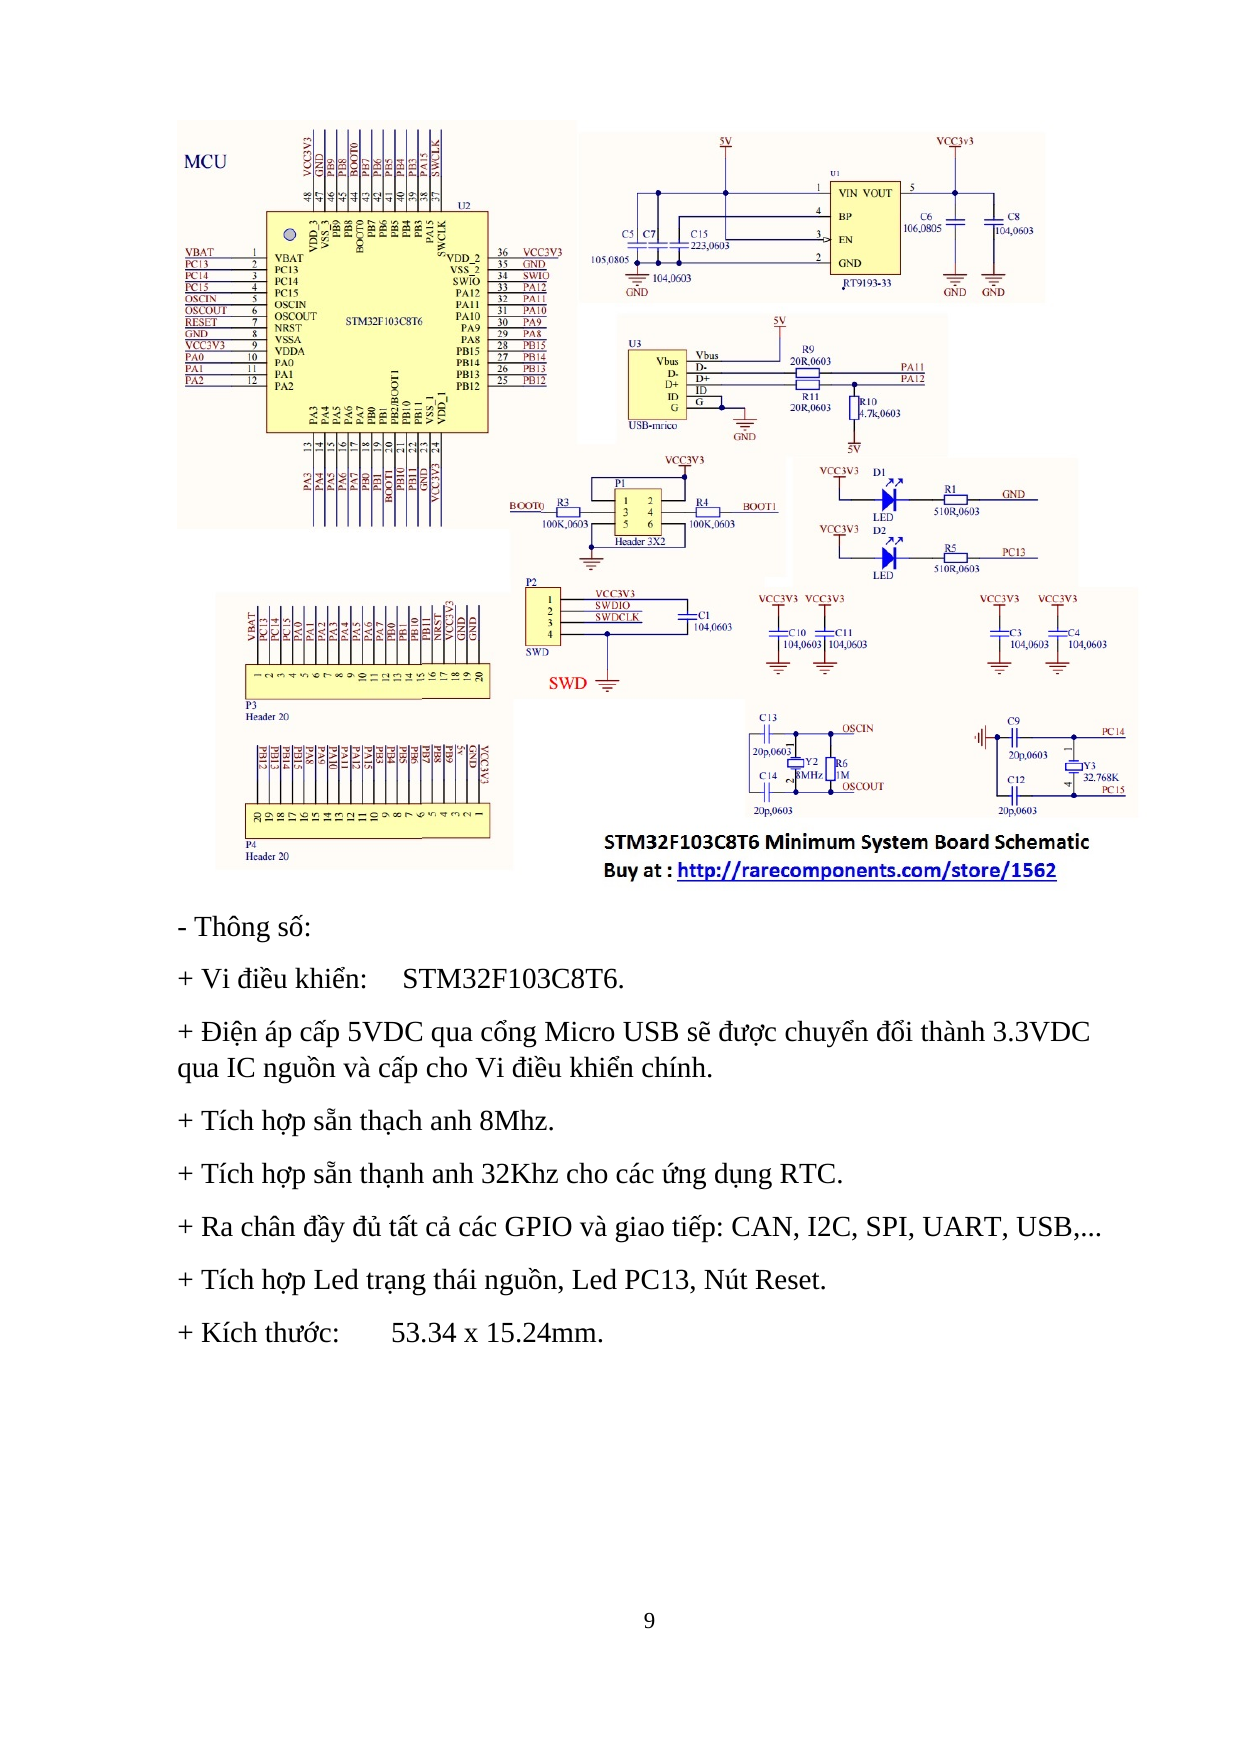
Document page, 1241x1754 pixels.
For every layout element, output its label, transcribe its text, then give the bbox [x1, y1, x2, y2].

text + Tích hợp sẵn thạnh anh 32Khz cho các ứng dụng RTC. [177, 1156, 1122, 1190]
text + Ra chân đầy đủ tất cả các GPIO và giao tiếp: CAN, I2C, SPI, UART, USB,... [177, 1209, 1122, 1243]
text + Vi điều khiển: STM32F103C8T6. [177, 962, 1122, 995]
text + Tích hợp Led trạng thái nguồn, Led PC13, Nút Reset. [177, 1262, 1122, 1295]
text + Kích thước: 53.34 x 15.24mm. [177, 1315, 1122, 1348]
text + Điện áp cấp 5VDC qua cổng Micro USB sẽ được chuyển đổi thành 3.3VDC qua IC nguồn và cấp cho Vi điều khiển chính. [177, 1014, 1122, 1084]
text + Tích hợp sẵn thạch anh 8Mhz. [177, 1103, 1122, 1137]
text - Thông số: [177, 909, 1122, 942]
picture [177, 120, 1157, 891]
